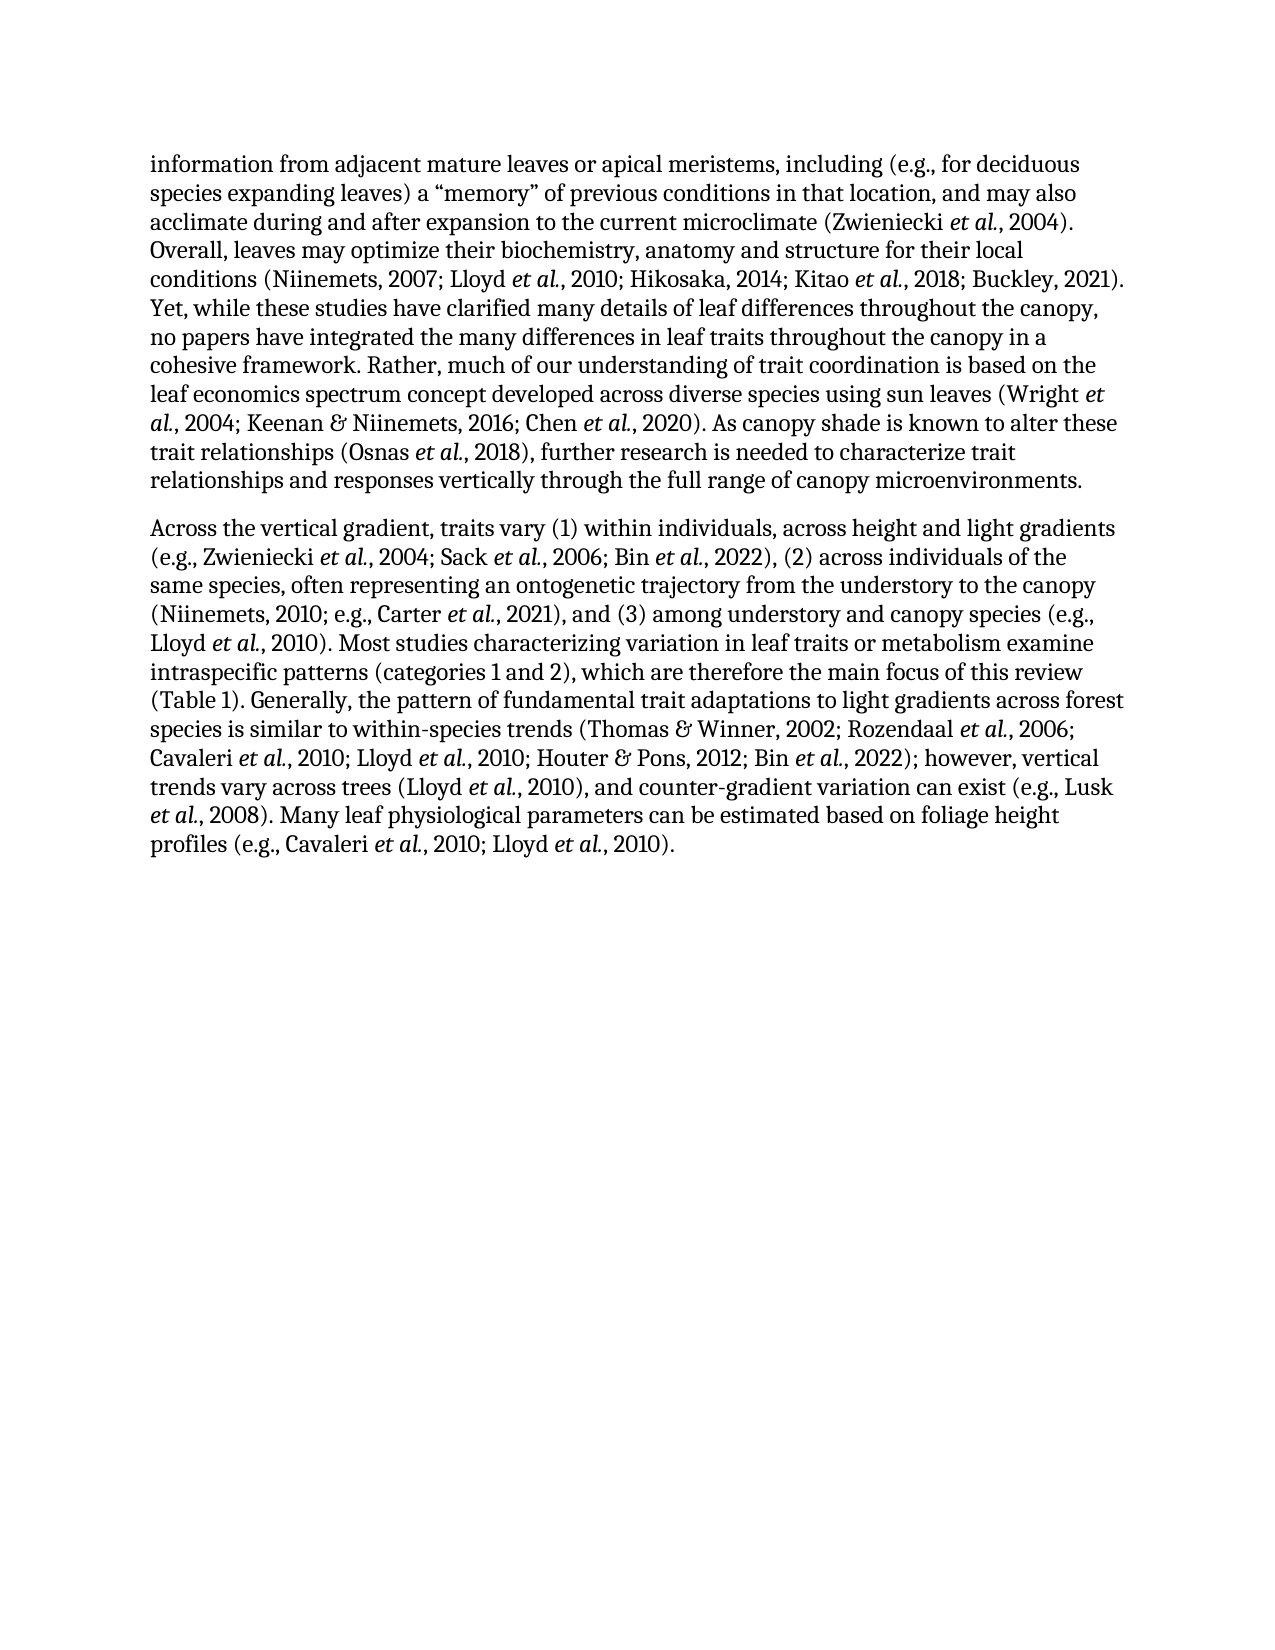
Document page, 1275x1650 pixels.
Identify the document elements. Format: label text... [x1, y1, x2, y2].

text Across the vertical gradient, traits vary (1) within individuals, across height and light gradients (e.g., Zwieniecki et al., 2004; Sack et al., 2006; Bin et al., 2022), (2) across individuals of the same species, often representing an ontogenetic trajectory from the understory to the canopy (Niinemets, 2010; e.g., Carter et al., 2021), and (3) among understory and canopy species (e.g., Lloyd et al., 2010). Most studies characterizing variation in leaf traits or metabolism examine intraspecific patterns (categories 1 and 2), which are therefore the main focus of this review (Table 1). Generally, the pattern of fundamental trait adaptations to light gradients across forest species is similar to within-species trends (Thomas & Winner, 2002; Rozendaal et al., 2006; Cavaleri et al., 2010; Lloyd et al., 2010; Houter & Pons, 2012; Bin et al., 2022); however, vertical trends vary across trees (Lloyd et al., 2010), and counter-gradient variation can exist (e.g., Lusk et al., 2008). Many leaf physiological parameters can be estimated based on foliage height profiles (e.g., Cavaleri et al., 2010; Lloyd et al., 2010). [150, 514, 1125, 859]
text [150, 150, 1125, 495]
